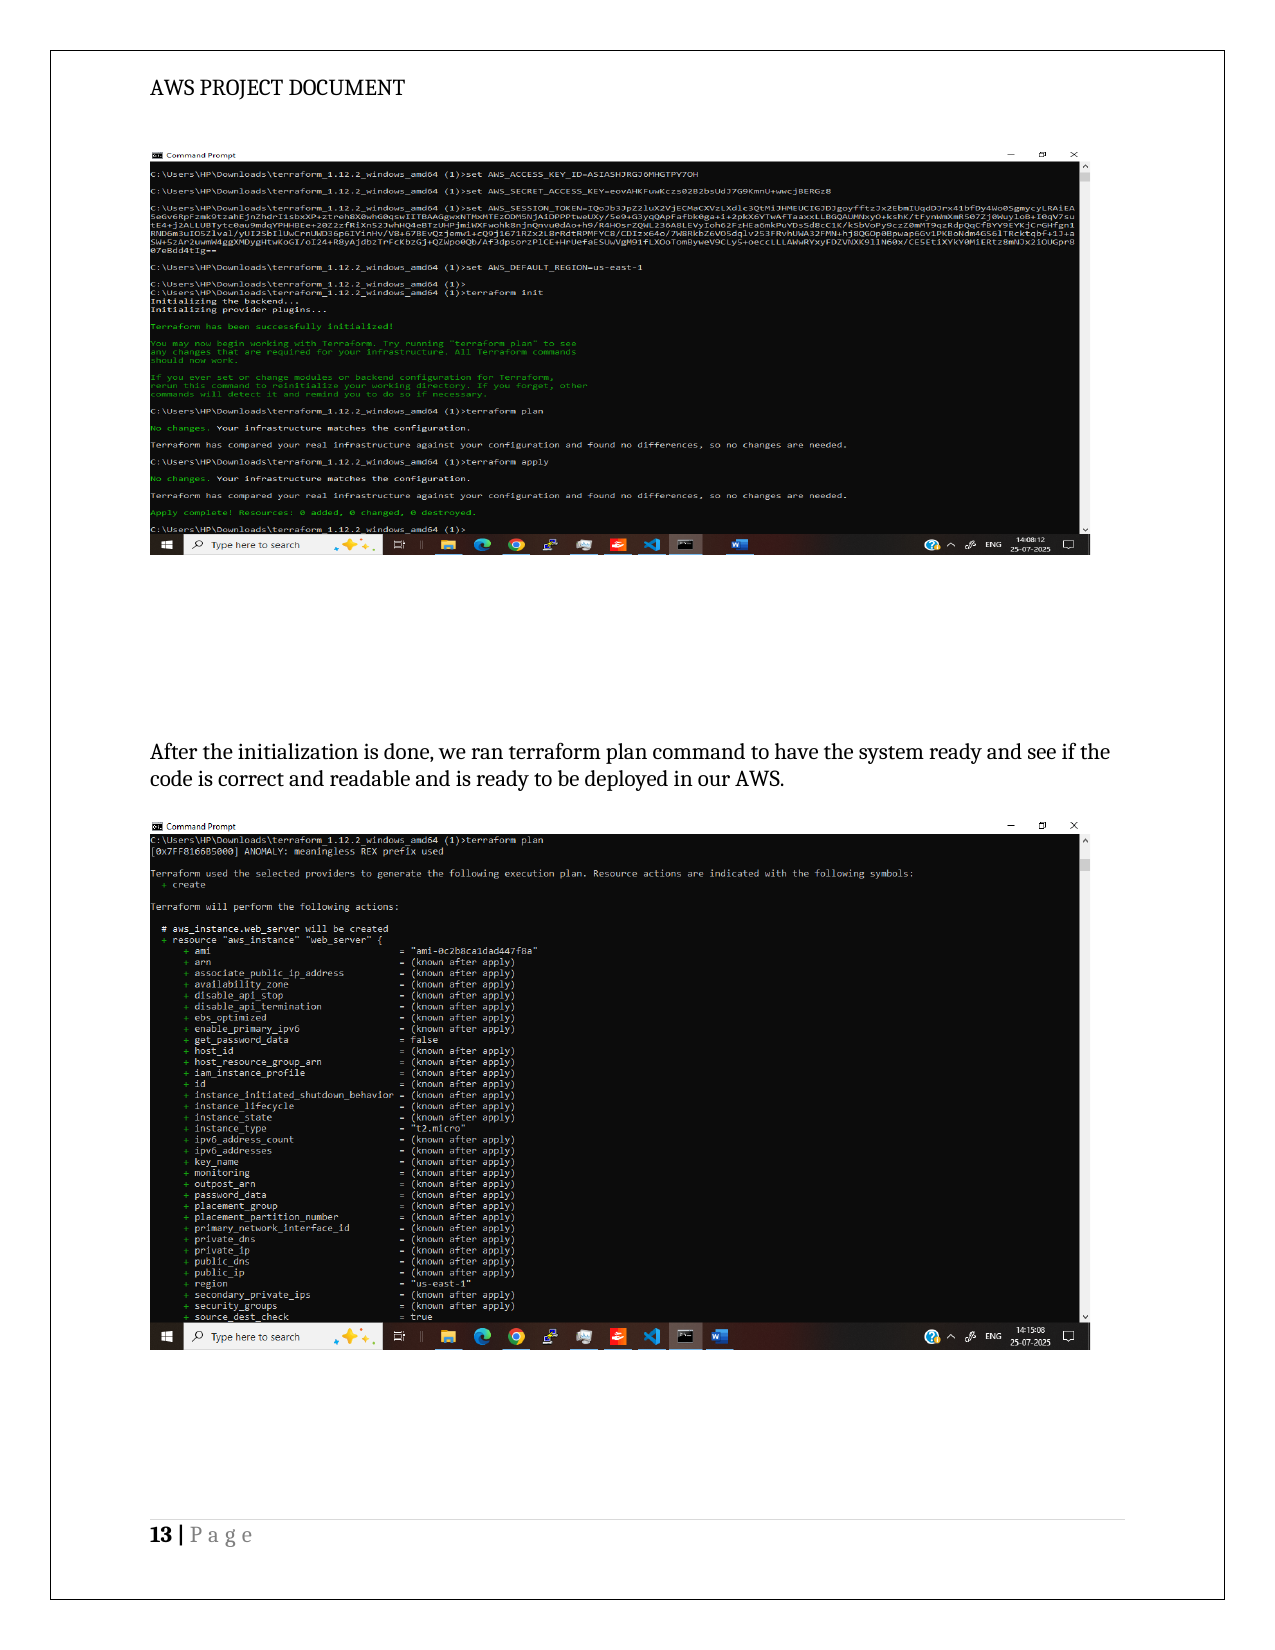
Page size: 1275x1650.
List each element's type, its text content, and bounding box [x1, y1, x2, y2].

picture [150, 818, 1091, 1350]
picture [150, 150, 1091, 555]
text After the initialization is done, we ran terraform plan command to have the system ready and see if the code is correct and readable and is ready to be deployed in our AWS. [150, 739, 1125, 792]
